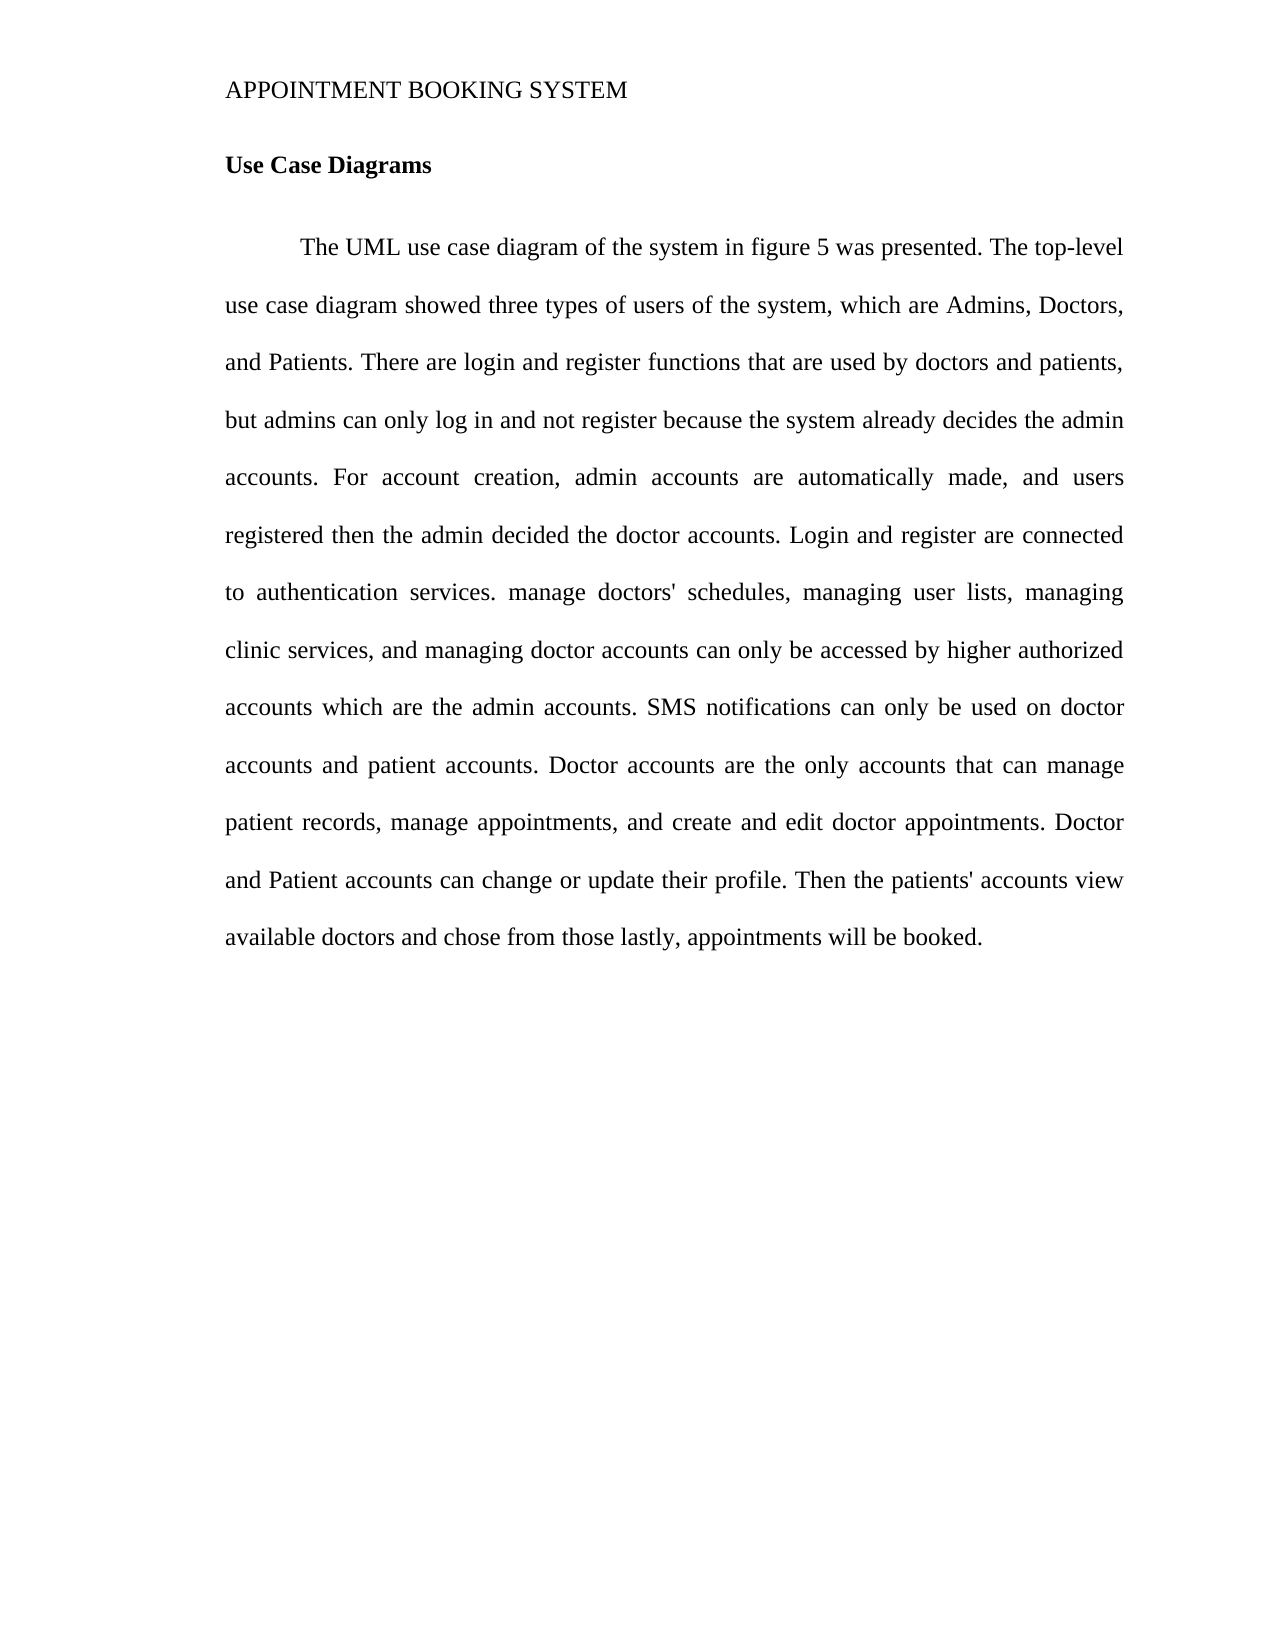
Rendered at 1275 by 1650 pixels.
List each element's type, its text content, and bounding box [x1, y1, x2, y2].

text Use Case Diagrams [225, 150, 1125, 179]
text The UML use case diagram of the system in figure 5 was presented. The top-level use case diagram showed three types of users of the system, which are Admins, Doctors, and Patients. There are login and register functions that are used by doctors and patients, but admins can only log in and not register because the system already decides the admin accounts. For account creation, admin accounts are automatically made, and users registered then the admin decided the doctor accounts. Login and register are connected to authentication services. manage doctors' schedules, managing user lists, managing clinic services, and managing doctor accounts can only be accessed by higher authorized accounts which are the admin accounts. SMS notifications can only be used on doctor accounts and patient accounts. Doctor accounts are the only accounts that can manage patient records, manage appointments, and create and edit doctor appointments. Doctor and Patient accounts can change or update their profile. Then the patients' accounts view available doctors and chose from those lastly, appointments will be booked. [225, 232, 1125, 951]
